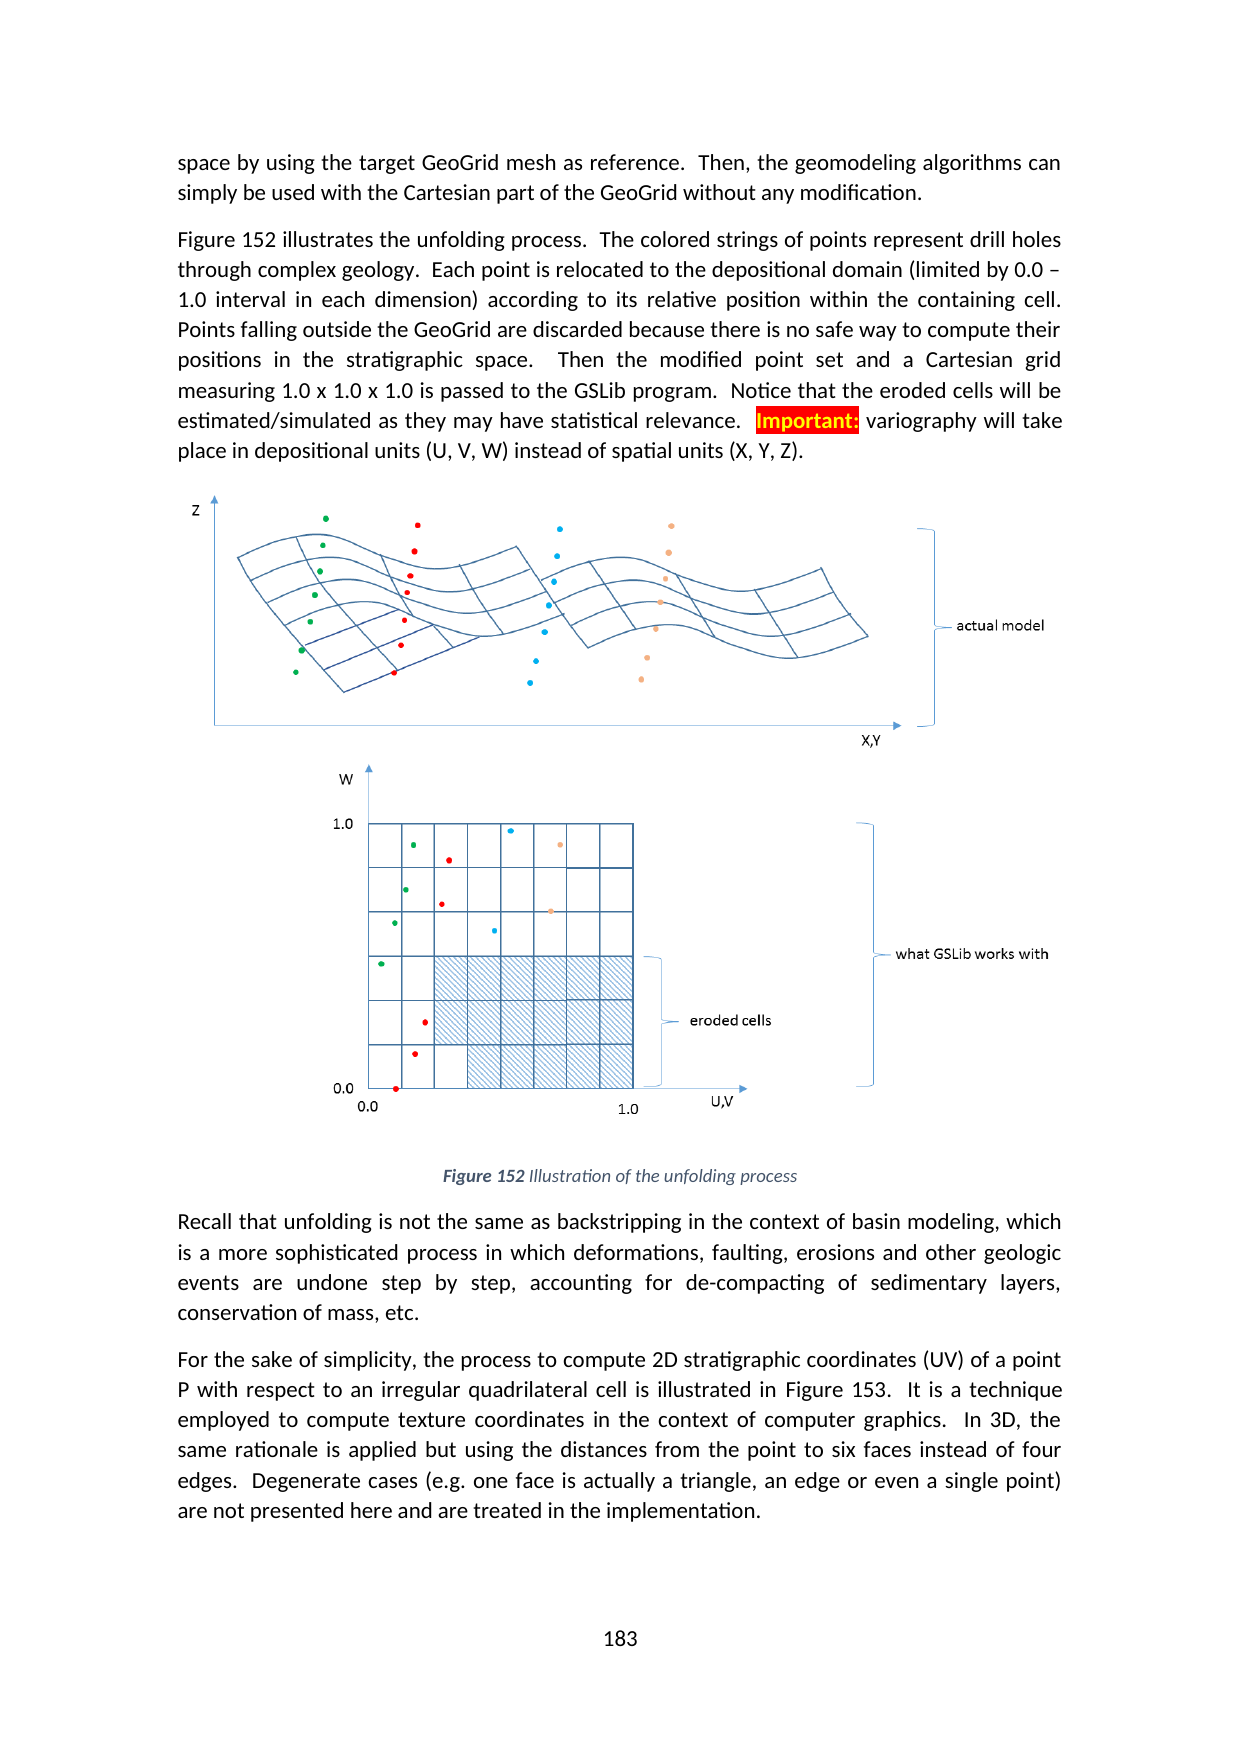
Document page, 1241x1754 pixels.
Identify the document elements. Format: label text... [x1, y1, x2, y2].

picture [177, 483, 1063, 1145]
text Figure 152 Illustration of the unfolding process [177, 1164, 1063, 1187]
text For the sake of simplicity, the process to compute 2D stratigraphic coordinates (UV) of a point P with respect to an irregular quadrilateral cell is illustrated in Figure 153. It is a technique employed to compute texture coordinates in the context of computer graphics. In 3D, the same rationale is applied but using the distances from the point to six faces instead of four edges. Degenerate cases (e.g. one face is actually a triangle, an edge or even a single point) are not presented here and are treated in the implementation. [177, 1345, 1063, 1524]
text Recall that unfolding is not the same as backstripping in the context of basin modeling, which is a more sophisticated process in which deformations, faulting, erosions and other geologic events are undone step by step, accounting for de-compacting of sedimentary layers, conservation of mass, etc. [177, 1207, 1063, 1326]
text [177, 148, 1063, 206]
text Figure 152 illustrates the unfolding process. The colored strings of points represent drill holes through complex geology. Each point is relocated to the depositional domain (limited by 0.0 – 1.0 interval in each dimension) according to its relative position within the containing cell. Points falling outside the GeoGrid are discarded because there is no safe way to compute their positions in the stratigraphic space. Then the modified point set and a Cartesian grid measuring 1.0 x 1.0 x 1.0 is passed to the GSLib program. Notice that the eroded cells will be estimated/simulated as they may have statistical relevance. Important: variography will take place in depositional units (U, V, W) instead of spatial units (X, Y, Z). [177, 225, 1063, 464]
